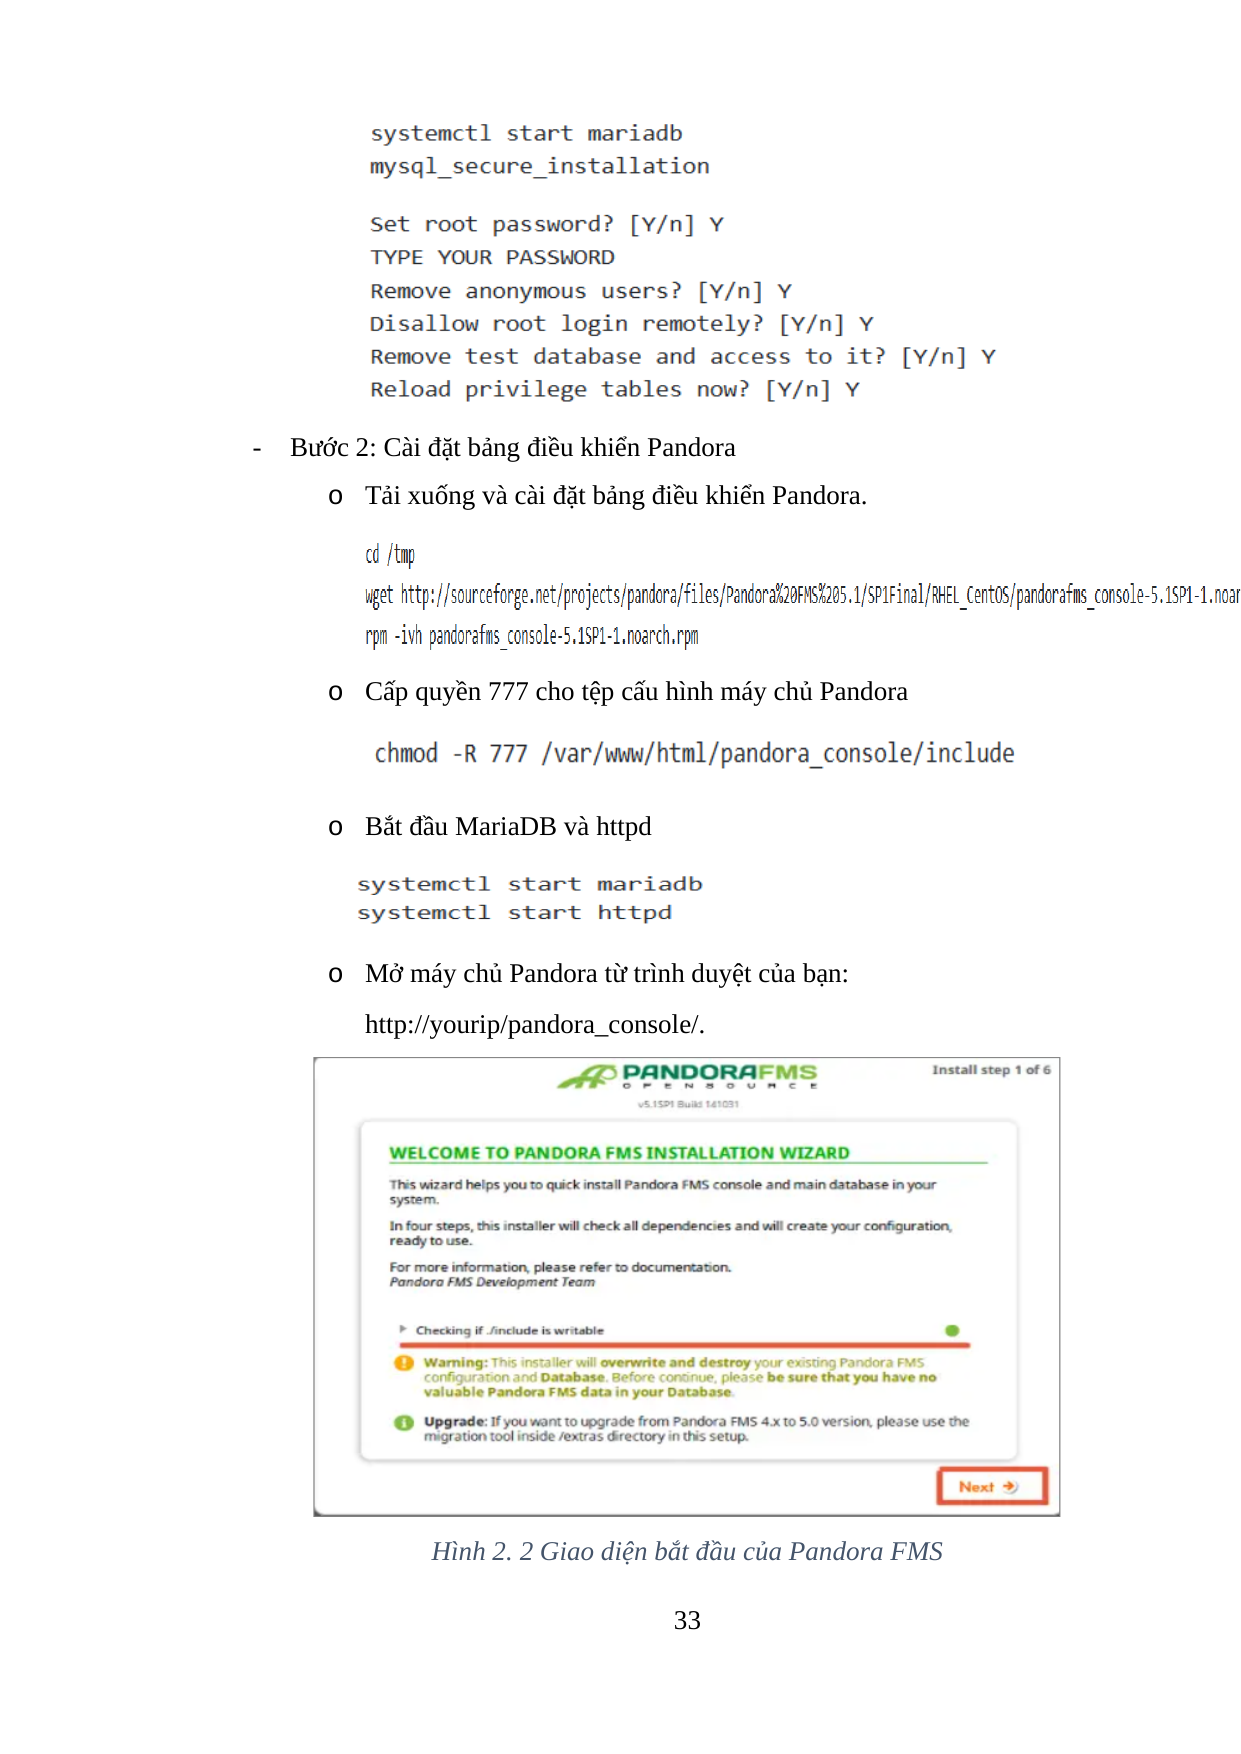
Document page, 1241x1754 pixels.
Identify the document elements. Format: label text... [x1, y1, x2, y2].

list Bắt đầu MariaDB và httpd [327, 811, 1122, 844]
list Bước 2: Cài đặt bảng điều khiển Pandora [252, 431, 1122, 462]
picture [364, 118, 1035, 413]
picture [311, 1056, 1063, 1517]
picture [367, 726, 1046, 794]
list Cấp quyền 777 cho tệp cấu hình máy chủ Pandora [327, 675, 1122, 709]
list Tải xuống và cài đặt bảng điều khiển Pandora. [327, 479, 1122, 512]
text http://yourip/pandora_console/. [290, 1008, 1122, 1039]
picture [364, 529, 1241, 657]
list Mở máy chủ Pandora từ trình duyệt của bạn: [327, 957, 1122, 991]
picture [354, 861, 811, 941]
text Hình 2. 2 Giao diện bắt đầu của Pandora FMS [177, 1535, 1122, 1566]
